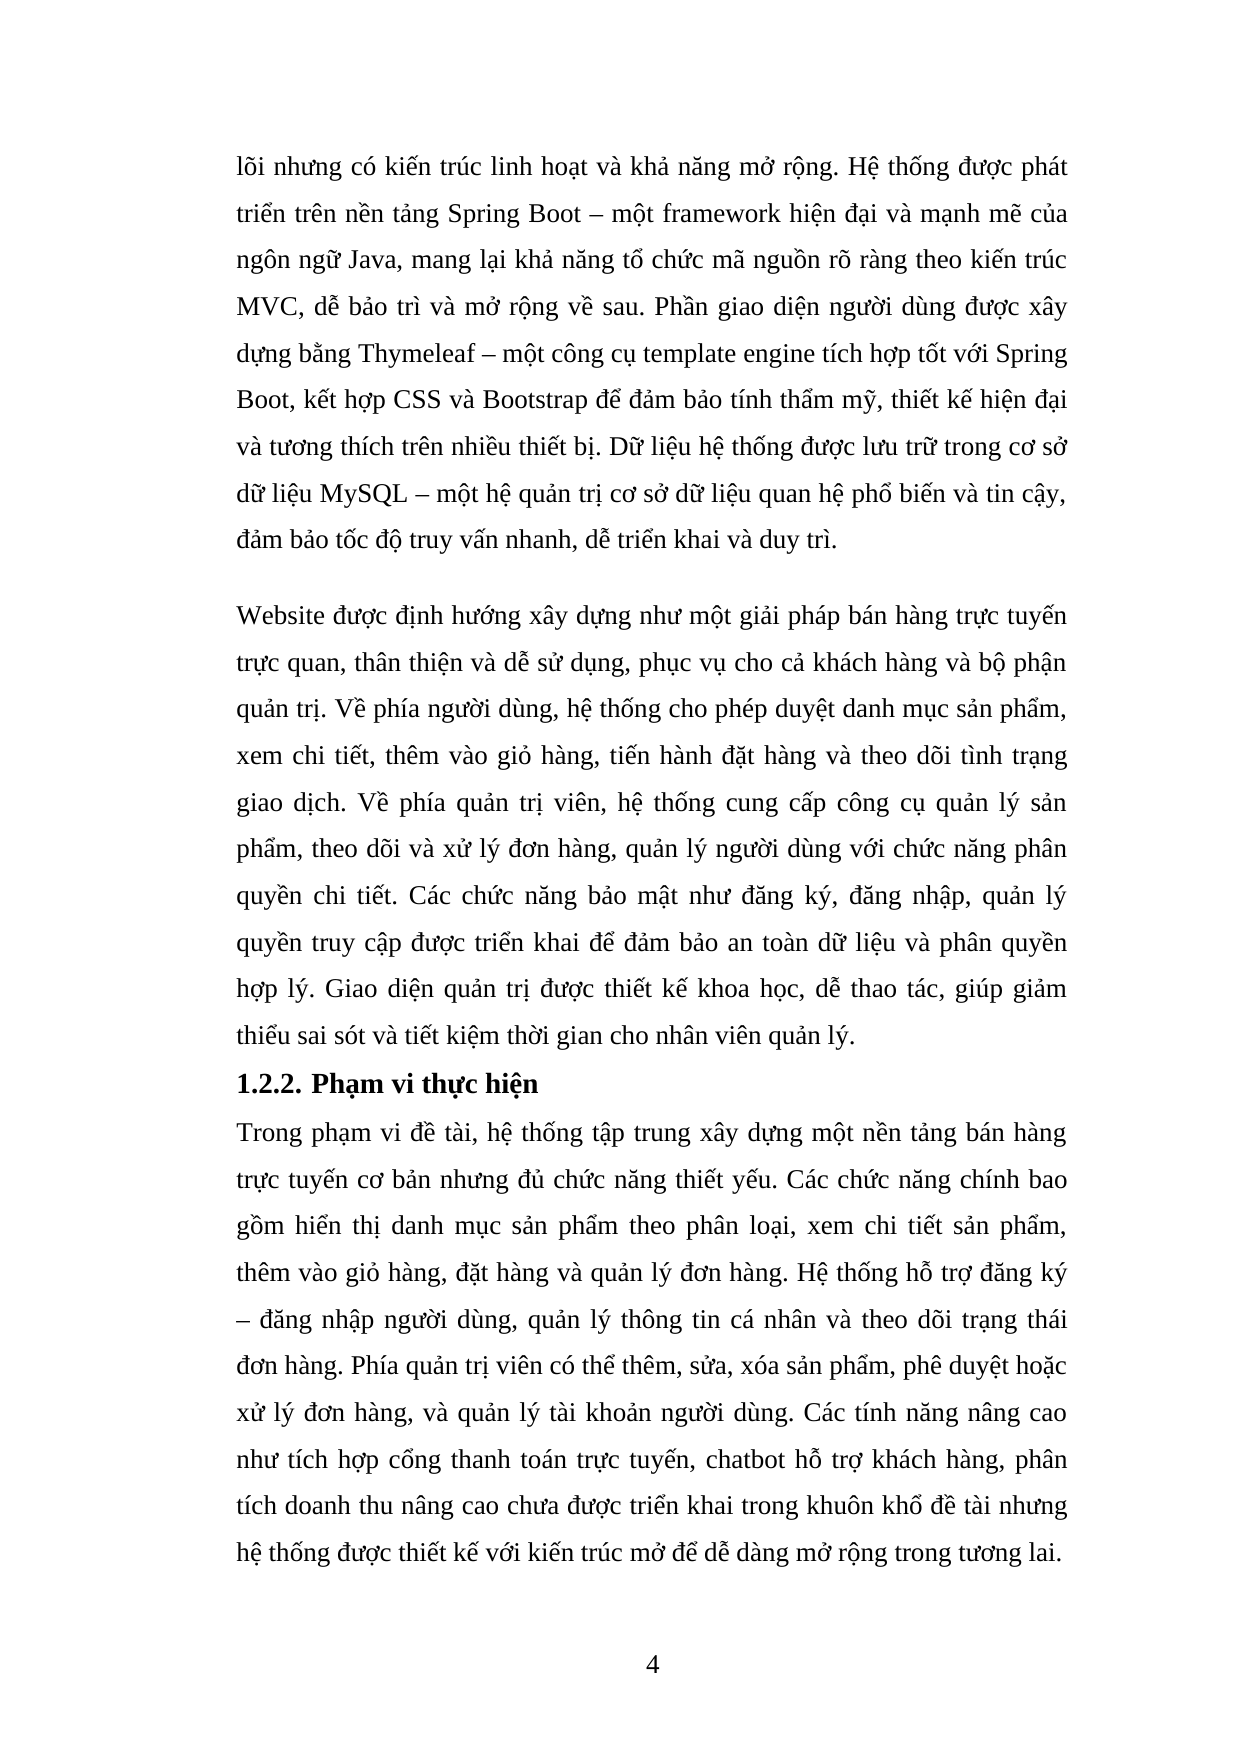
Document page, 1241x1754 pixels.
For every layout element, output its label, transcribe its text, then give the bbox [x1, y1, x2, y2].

text Website được định hướng xây dựng như một giải pháp bán hàng trực tuyến trực quan, thân thiện và dễ sử dụng, phục vụ cho cả khách hàng và bộ phận quản trị. Về phía người dùng, hệ thống cho phép duyệt danh mục sản phẩm, xem chi tiết, thêm vào giỏ hàng, tiến hành đặt hàng và theo dõi tình trạng giao dịch. Về phía quản trị viên, hệ thống cung cấp công cụ quản lý sản phẩm, theo dõi và xử lý đơn hàng, quản lý người dùng với chức năng phân quyền chi tiết. Các chức năng bảo mật như đăng ký, đăng nhập, quản lý quyền truy cập được triển khai để đảm bảo an toàn dữ liệu và phân quyền hợp lý. Giao diện quản trị được thiết kế khoa học, dễ thao tác, giúp giảm thiểu sai sót và tiết kiệm thời gian cho nhân viên quản lý. [236, 599, 1069, 1050]
text Trong phạm vi đề tài, hệ thống tập trung xây dựng một nền tảng bán hàng trực tuyến cơ bản nhưng đủ chức năng thiết yếu. Các chức năng chính bao gồm hiển thị danh mục sản phẩm theo phân loại, xem chi tiết sản phẩm, thêm vào giỏ hàng, đặt hàng và quản lý đơn hàng. Hệ thống hỗ trợ đăng ký – đăng nhập người dùng, quản lý thông tin cá nhân và theo dõi trạng thái đơn hàng. Phía quản trị viên có thể thêm, sửa, xóa sản phẩm, phê duyệt hoặc xử lý đơn hàng, và quản lý tài khoản người dùng. Các tính năng nâng cao như tích hợp cổng thanh toán trực tuyến, chatbot hỗ trợ khách hàng, phân tích doanh thu nâng cao chưa được triển khai trong khuôn khổ đề tài nhưng hệ thống được thiết kế với kiến trúc mở để dễ dàng mở rộng trong tương lai. [236, 1116, 1069, 1567]
list Phạm vi thực hiện [236, 1066, 1069, 1099]
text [236, 150, 1069, 554]
